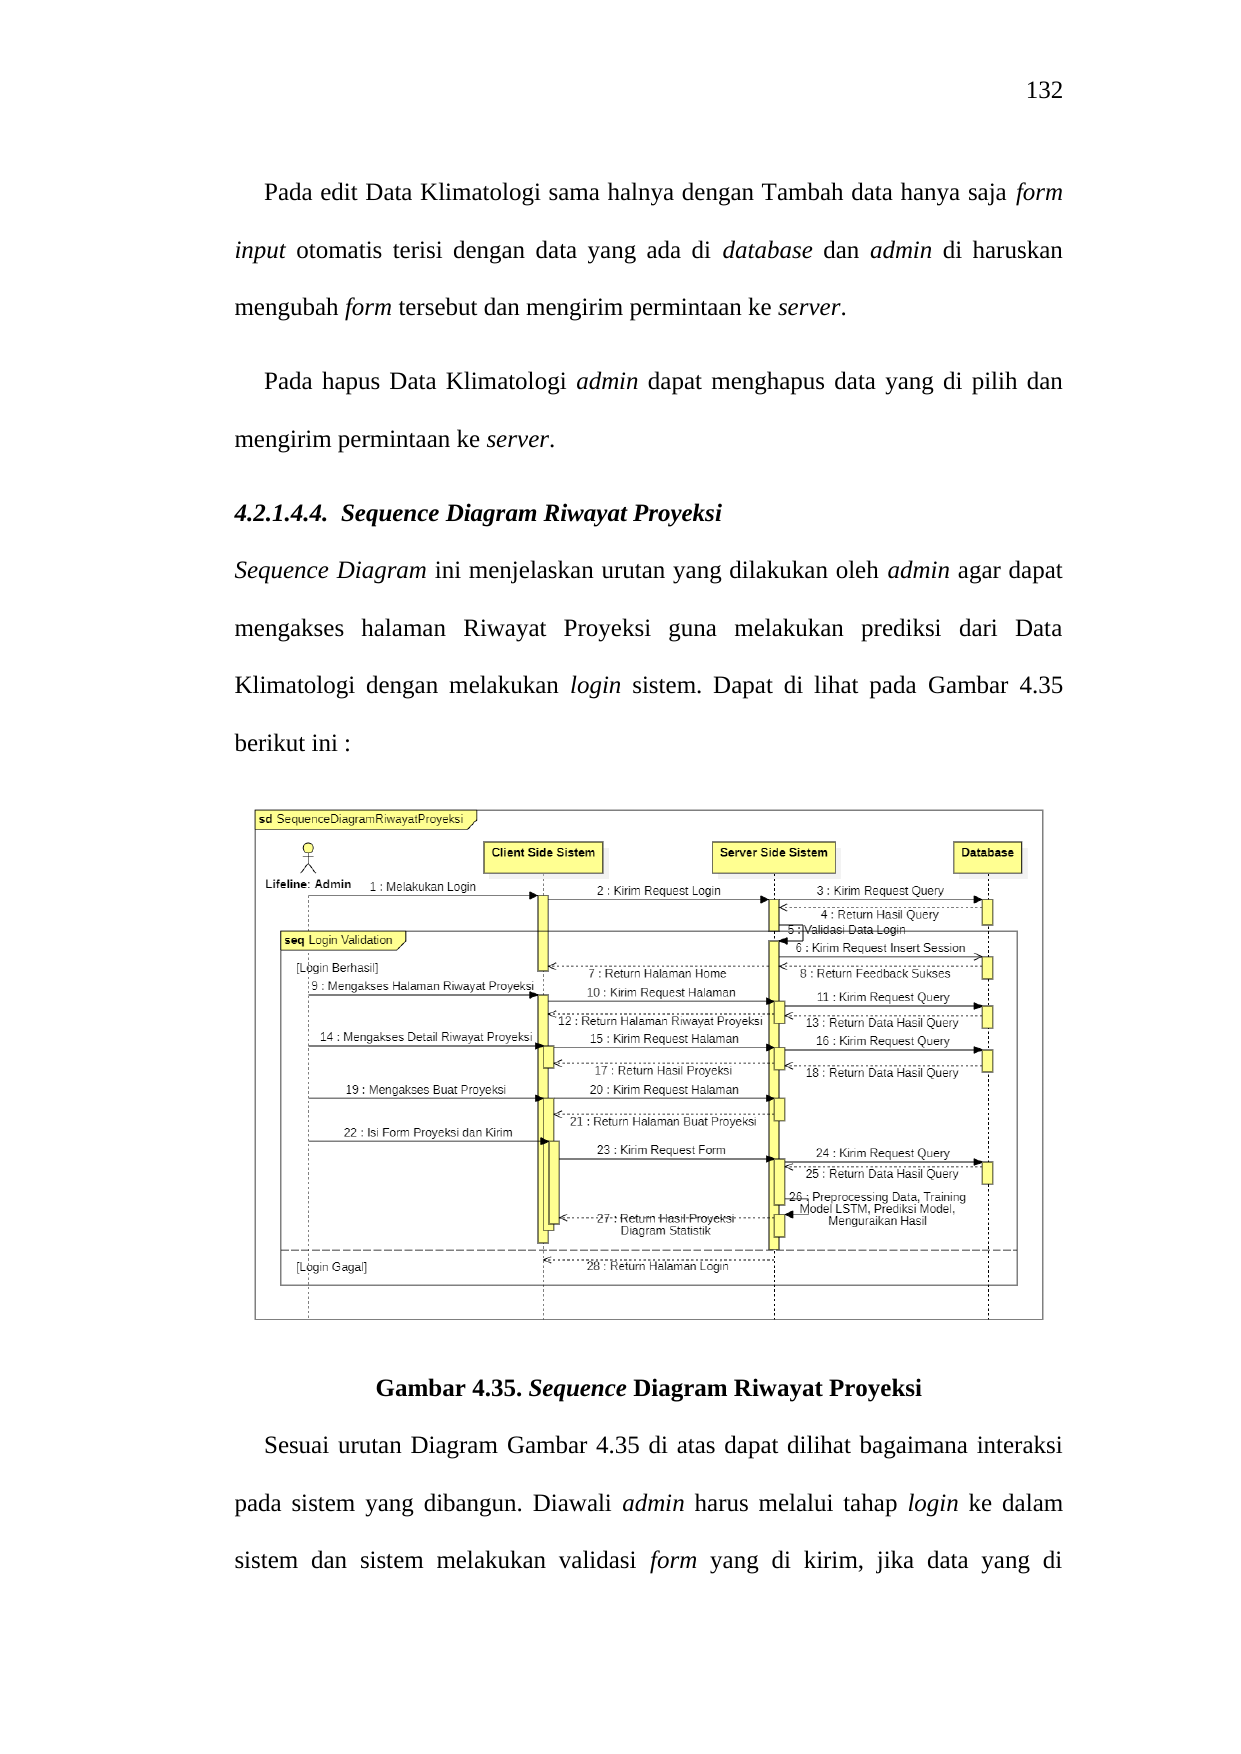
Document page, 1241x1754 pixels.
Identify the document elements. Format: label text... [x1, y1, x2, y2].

text Pada edit Data Klimatologi sama halnya dengan Tambah data hanya saja form input otomatis terisi dengan data yang ada di database dan admin di haruskan mengubah form tersebut dan mengirim permintaan ke server. [234, 177, 1063, 321]
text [234, 1430, 1063, 1574]
text Pada hapus Data Klimatologi admin dapat menghapus data yang di pilih dan mengirim permintaan ke server. [234, 366, 1063, 453]
picture [247, 802, 1051, 1328]
subtitle Sequence Diagram Riwayat Proyeksi [234, 498, 1063, 527]
